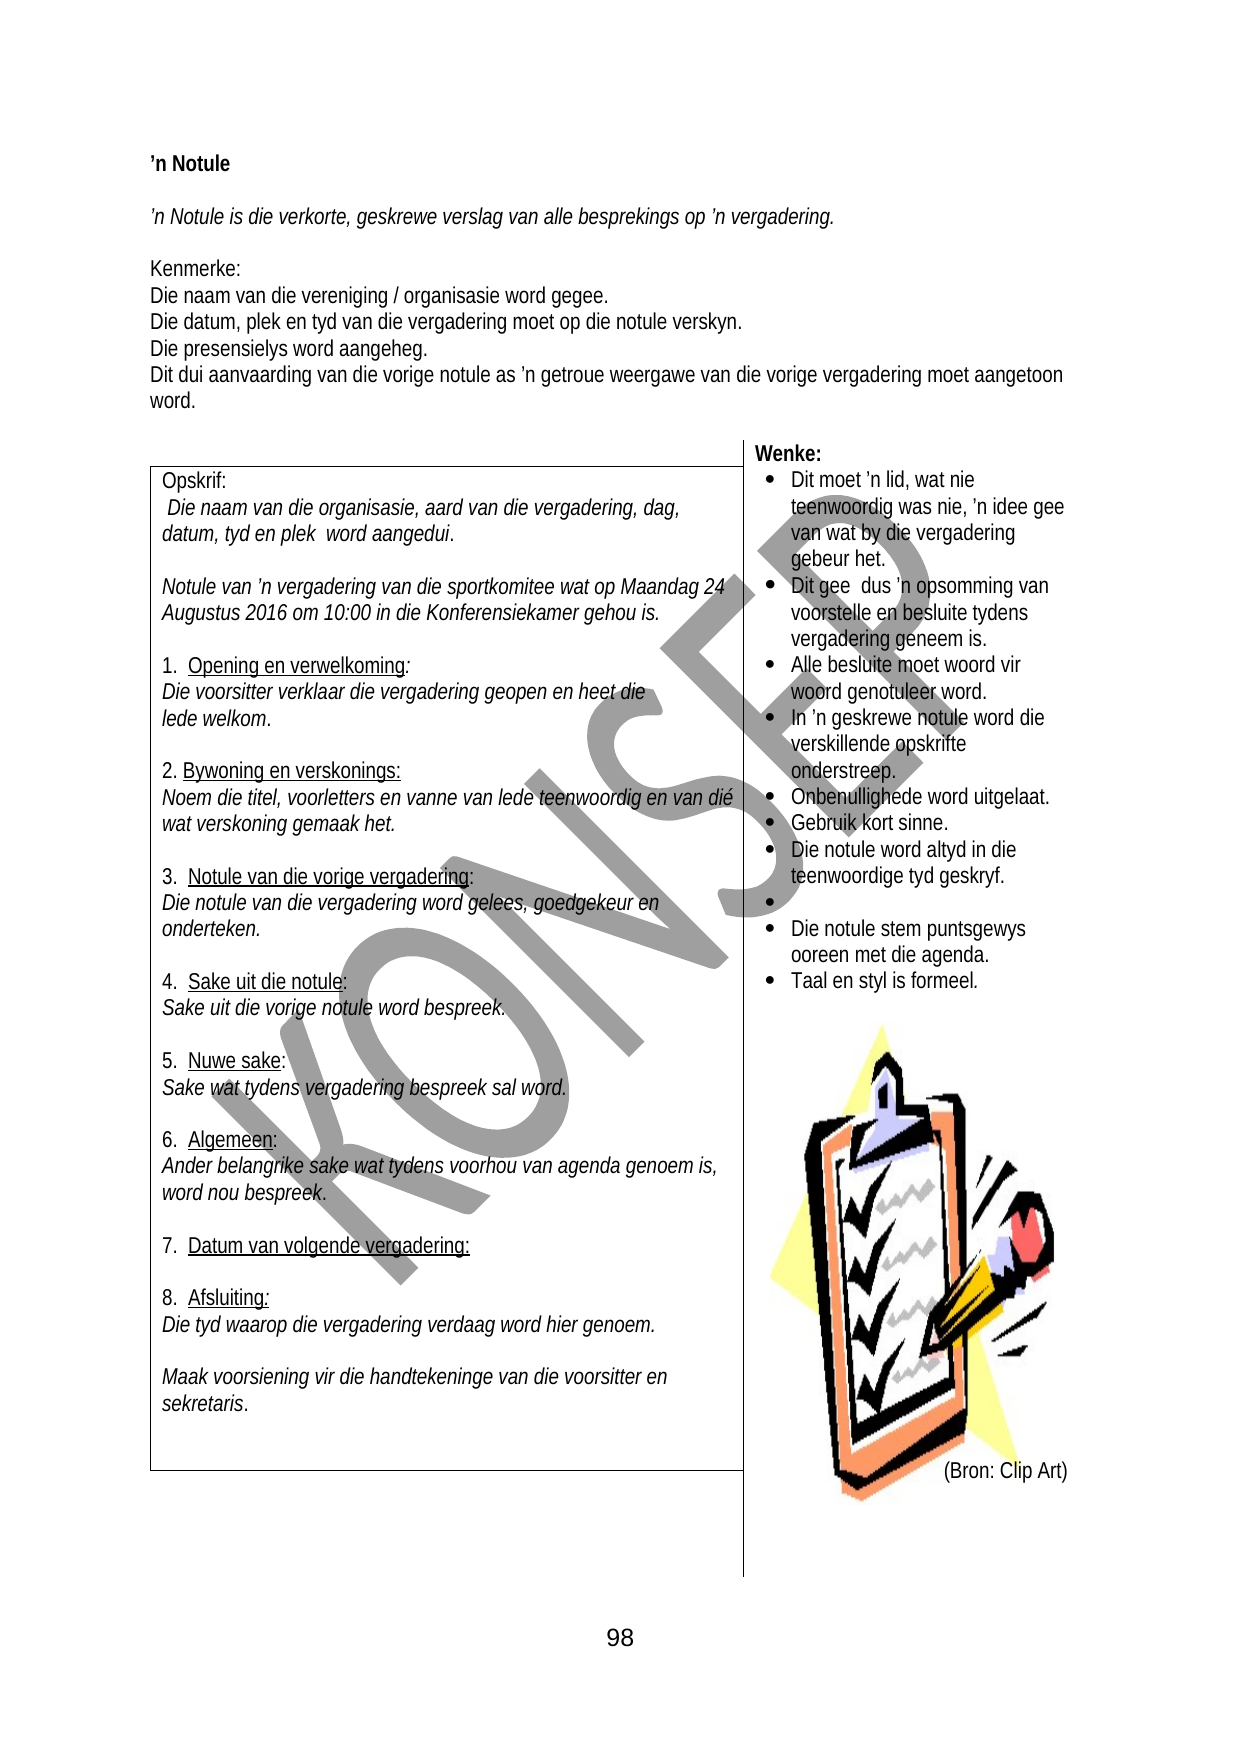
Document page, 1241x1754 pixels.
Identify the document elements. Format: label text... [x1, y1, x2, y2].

text Kenmerke: [150, 255, 1090, 282]
text ’n Notule [150, 150, 1090, 176]
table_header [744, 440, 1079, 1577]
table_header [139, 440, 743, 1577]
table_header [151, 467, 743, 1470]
text Die naam van die vereniging / organisasie word gegee. [150, 282, 1090, 308]
text Die datum, plek en tyd van die vergadering moet op die notule verskyn. [150, 308, 1090, 334]
text Die presensielys word aangeheg. [150, 334, 1090, 361]
text Dit dui aanvaarding van die vorige notule as ’n getroue weergawe van die vorige vergadering moet aangetoon word. [150, 361, 1090, 413]
text ’n Notule is die verkorte, geskrewe verslag van alle besprekings op ’n vergadering. [150, 203, 1090, 229]
